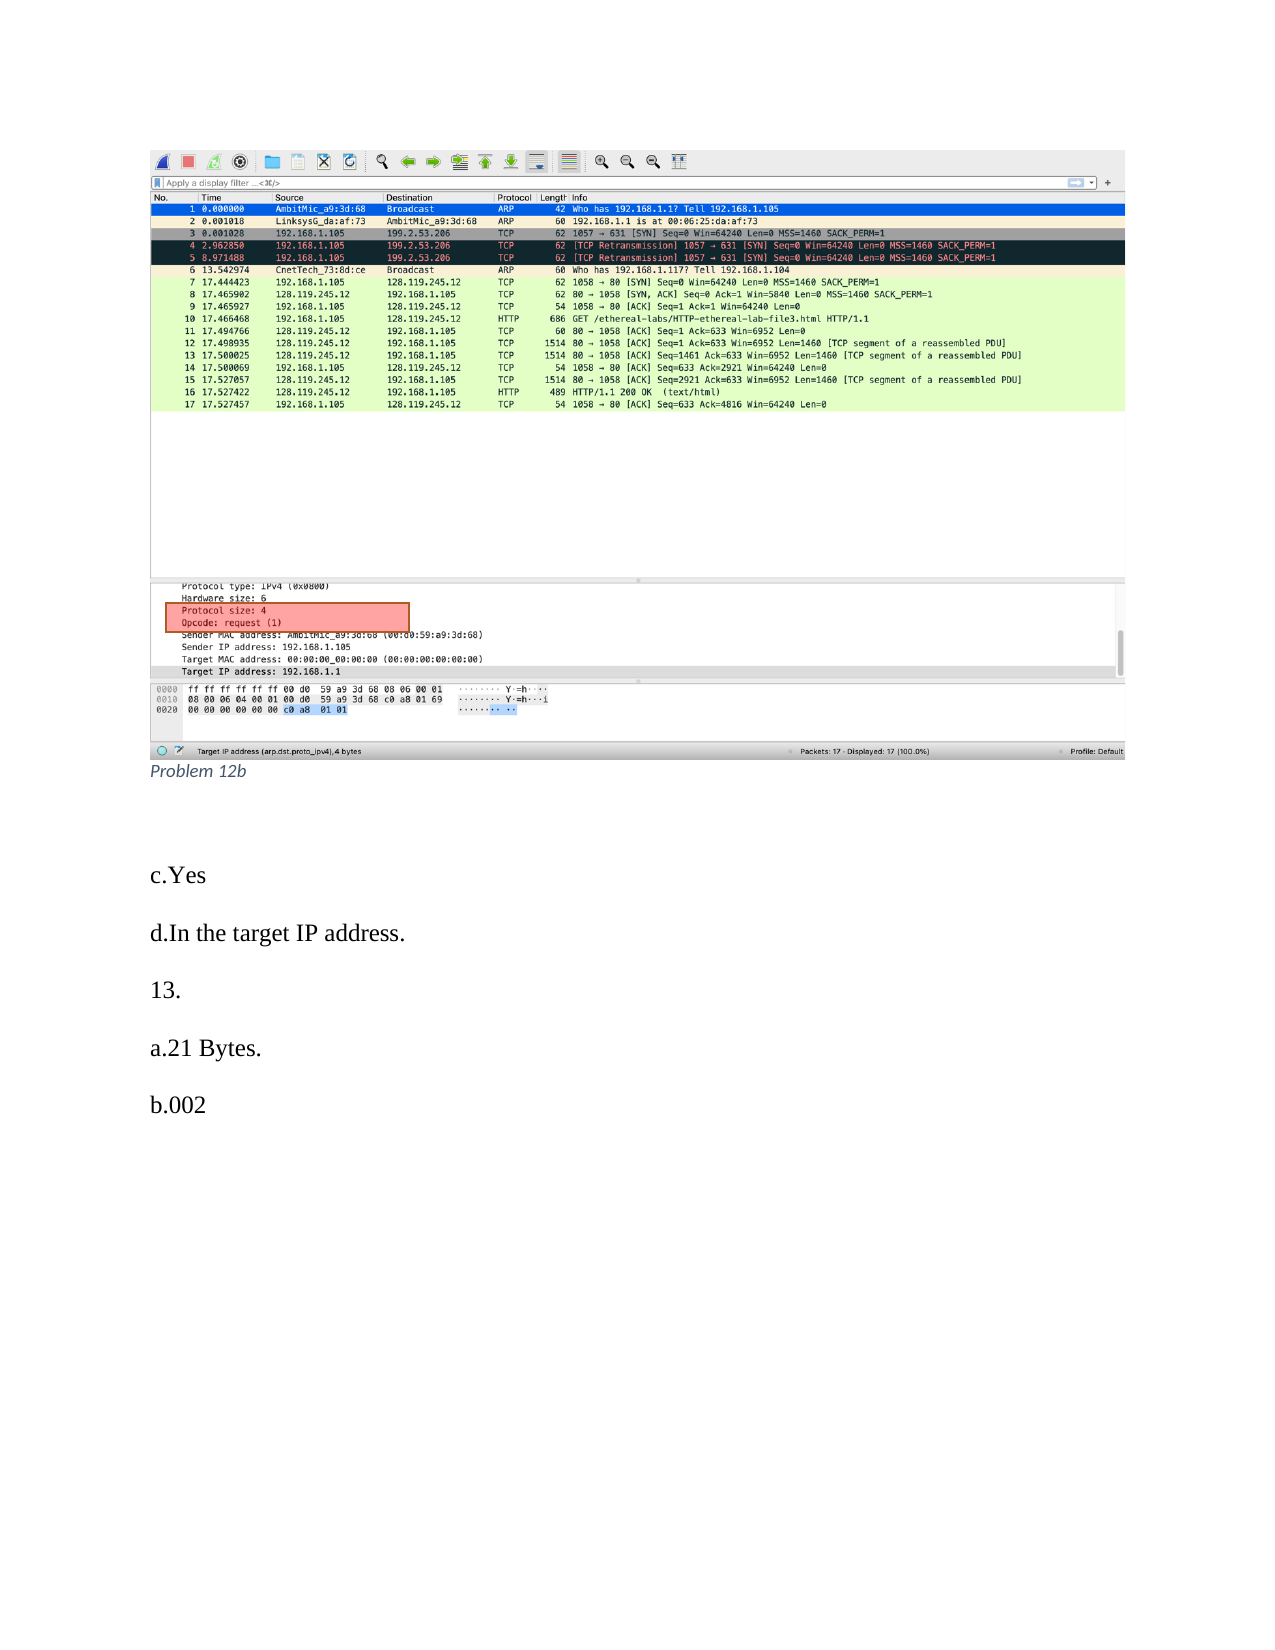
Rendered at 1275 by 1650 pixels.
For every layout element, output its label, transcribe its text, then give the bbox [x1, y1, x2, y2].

text a.21 Bytes. [150, 1033, 1125, 1062]
picture [150, 150, 1125, 760]
text b.002 [150, 1091, 1125, 1119]
text 13. [150, 976, 1125, 1004]
text c.Yes [150, 861, 1125, 889]
text Problem 12b [150, 760, 1125, 782]
text d.In the target IP address. [150, 918, 1125, 947]
